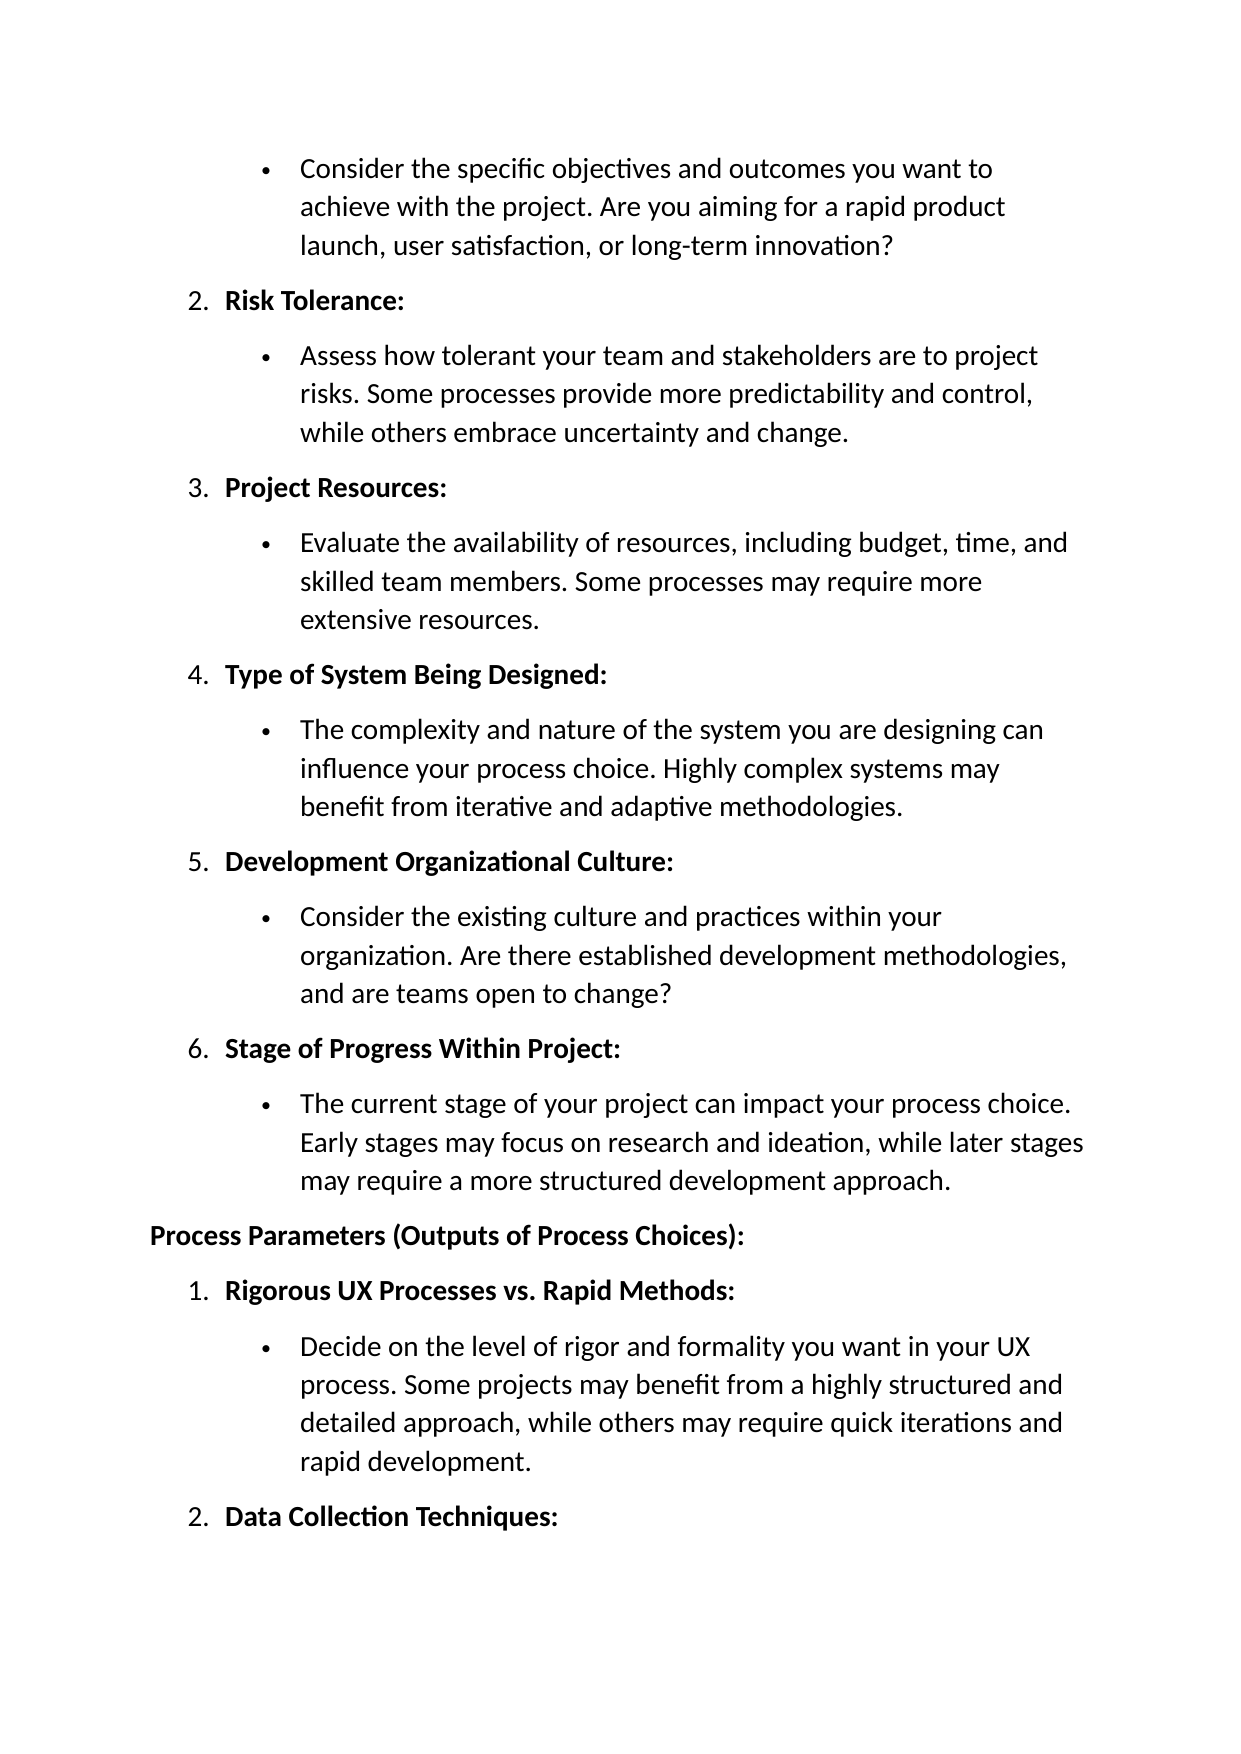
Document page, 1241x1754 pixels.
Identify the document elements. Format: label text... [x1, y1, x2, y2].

list Stage of Progress Within Project: [187, 1030, 1090, 1066]
list Assess how tolerant your team and stakeholders are to project risks. Some processes provide more predictability and control, while others embrace uncertainty and change. [262, 337, 1090, 449]
list The complexity and nature of the system you are designing can influence your process choice. Highly complex systems may benefit from iterative and adaptive methodologies. [262, 711, 1090, 824]
list The current stage of your project can impact your process choice. Early stages may focus on research and ideation, while later stages may require a more structured development approach. [262, 1085, 1090, 1198]
list Consider the specific objectives and outcomes you want to achieve with the project. Are you aiming for a rapid product launch, user satisfaction, or long-term innovation? [262, 150, 1090, 262]
list Consider the existing culture and practices within your organization. Are there established development methodologies, and are teams open to change? [262, 898, 1090, 1011]
list Rigorous UX Processes vs. Rapid Methods: [187, 1272, 1090, 1308]
list Risk Tolerance: [187, 282, 1090, 318]
list Project Resources: [187, 469, 1090, 505]
list Development Organizational Culture: [187, 843, 1090, 879]
list Type of System Being Designed: [187, 656, 1090, 692]
list Evaluate the availability of resources, including budget, time, and skilled team members. Some processes may require more extensive resources. [262, 524, 1090, 637]
list Data Collection Techniques: [187, 1498, 1090, 1534]
text Process Parameters (Outputs of Process Choices): [150, 1217, 1090, 1253]
list Decide on the level of rigor and formality you want in your UX process. Some projects may benefit from a highly structured and detailed approach, while others may require quick iterations and rapid development. [262, 1328, 1090, 1478]
